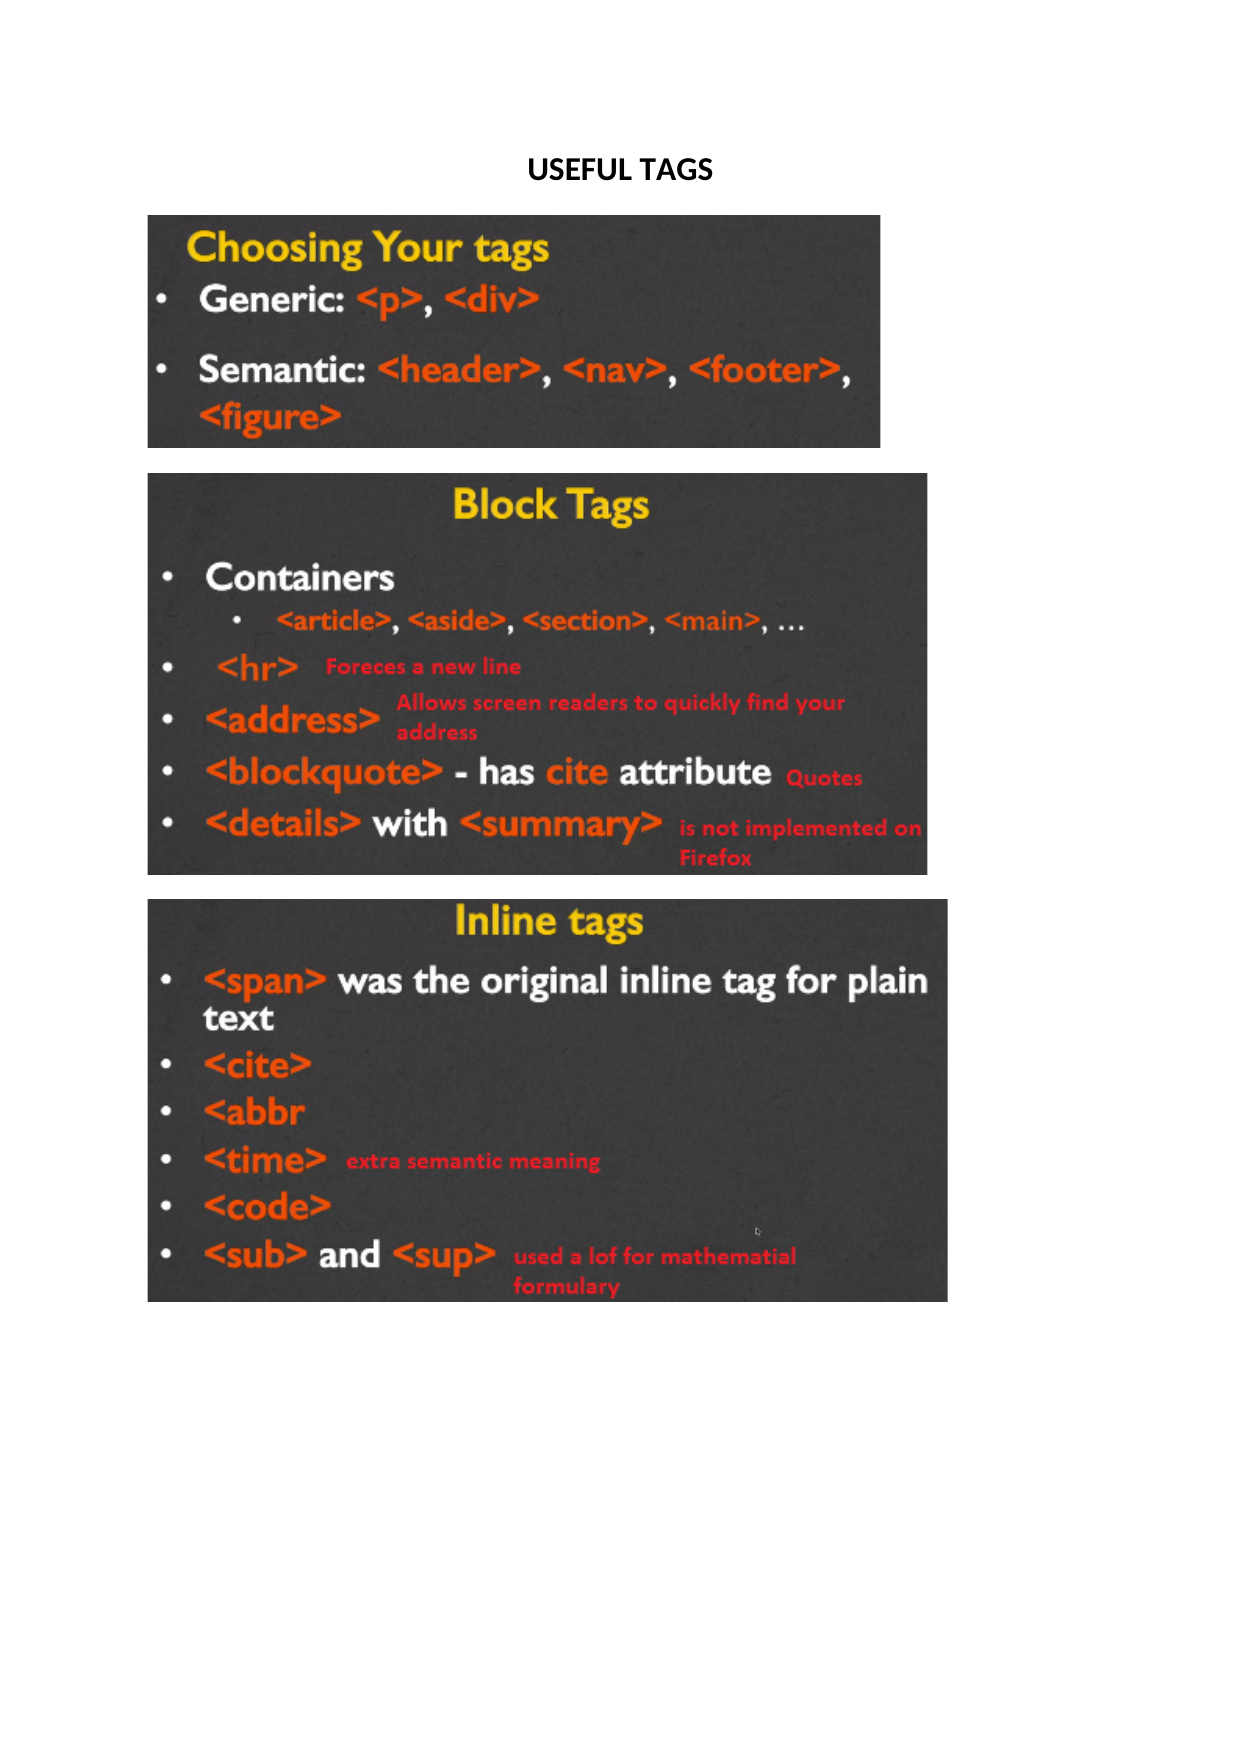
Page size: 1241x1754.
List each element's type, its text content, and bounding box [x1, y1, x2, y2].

picture [147, 215, 881, 448]
picture [147, 473, 928, 875]
picture [147, 899, 948, 1302]
text USEFUL TAGS [148, 148, 1093, 188]
